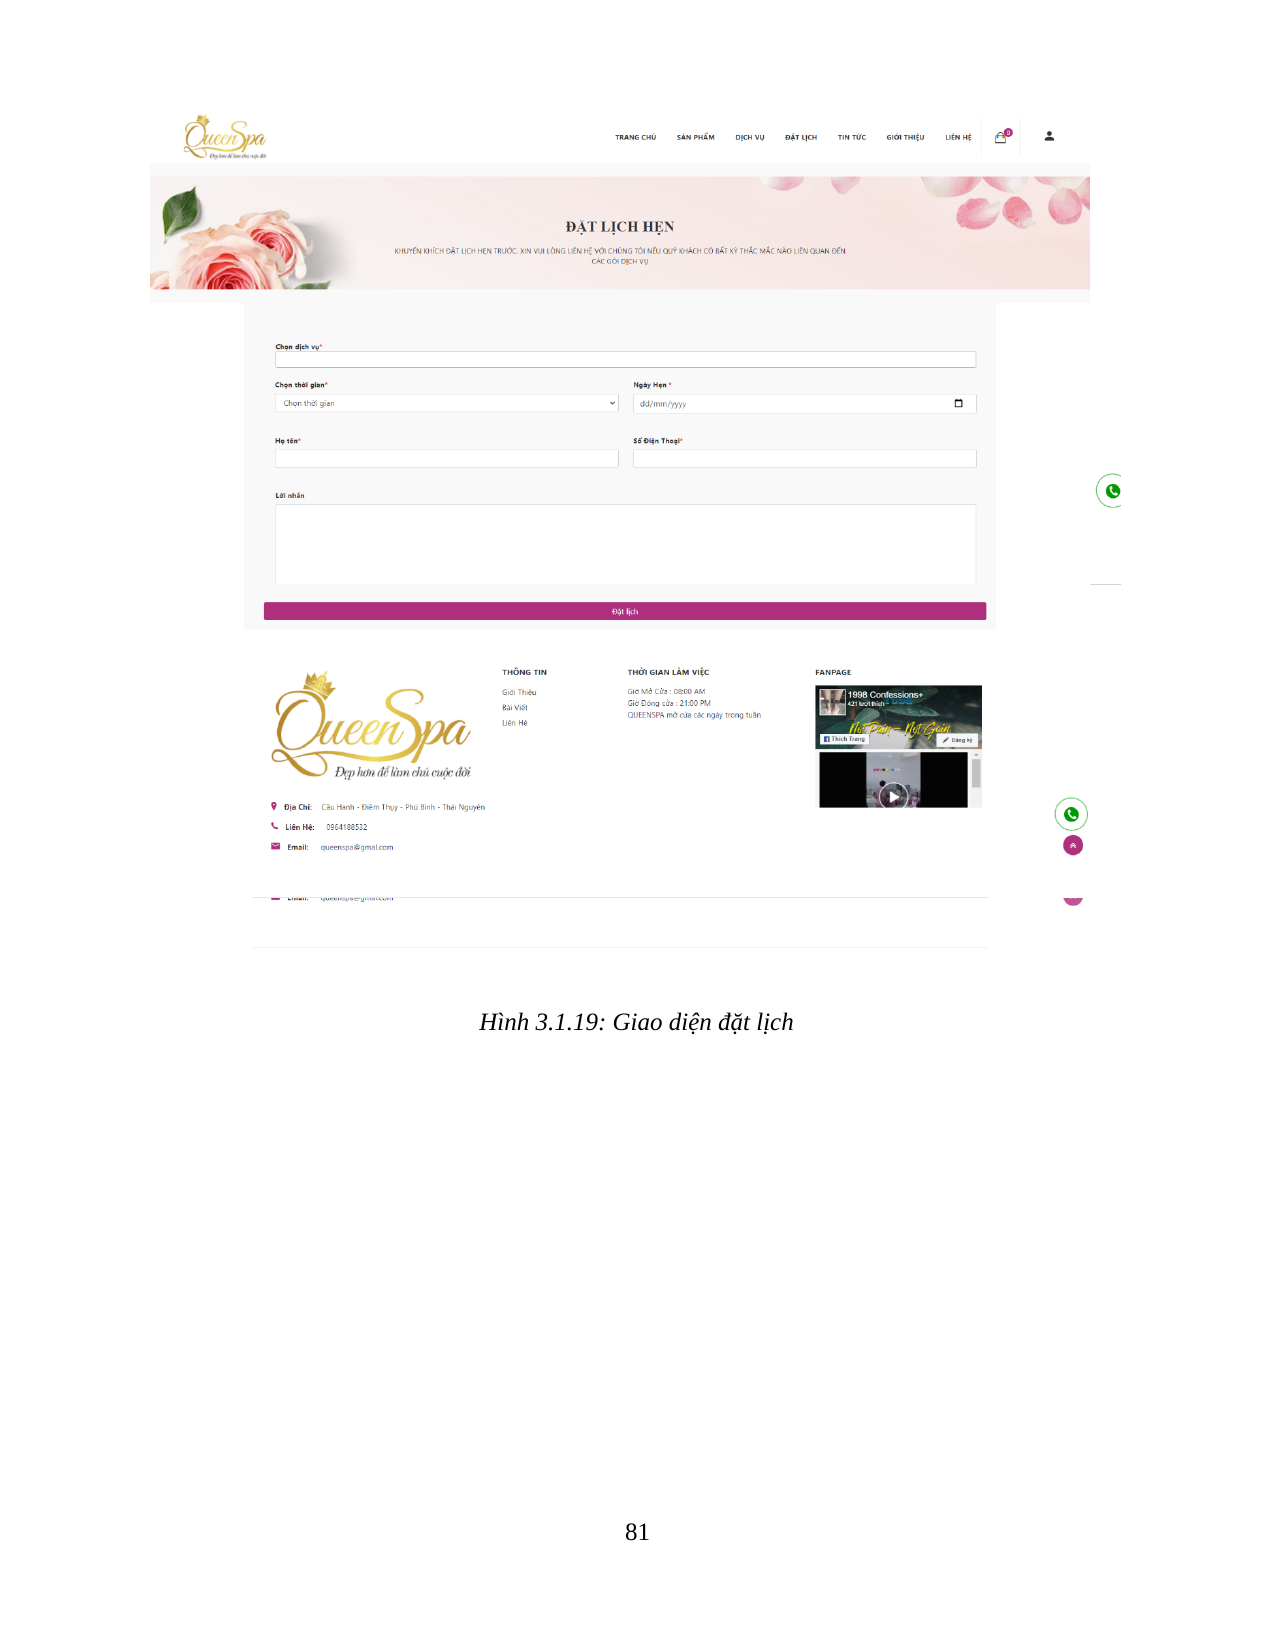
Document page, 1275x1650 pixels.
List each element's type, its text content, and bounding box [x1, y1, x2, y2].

picture [150, 112, 1121, 948]
text Hình 3.1.19: Giao diện đặt lịch [150, 1007, 1125, 1036]
